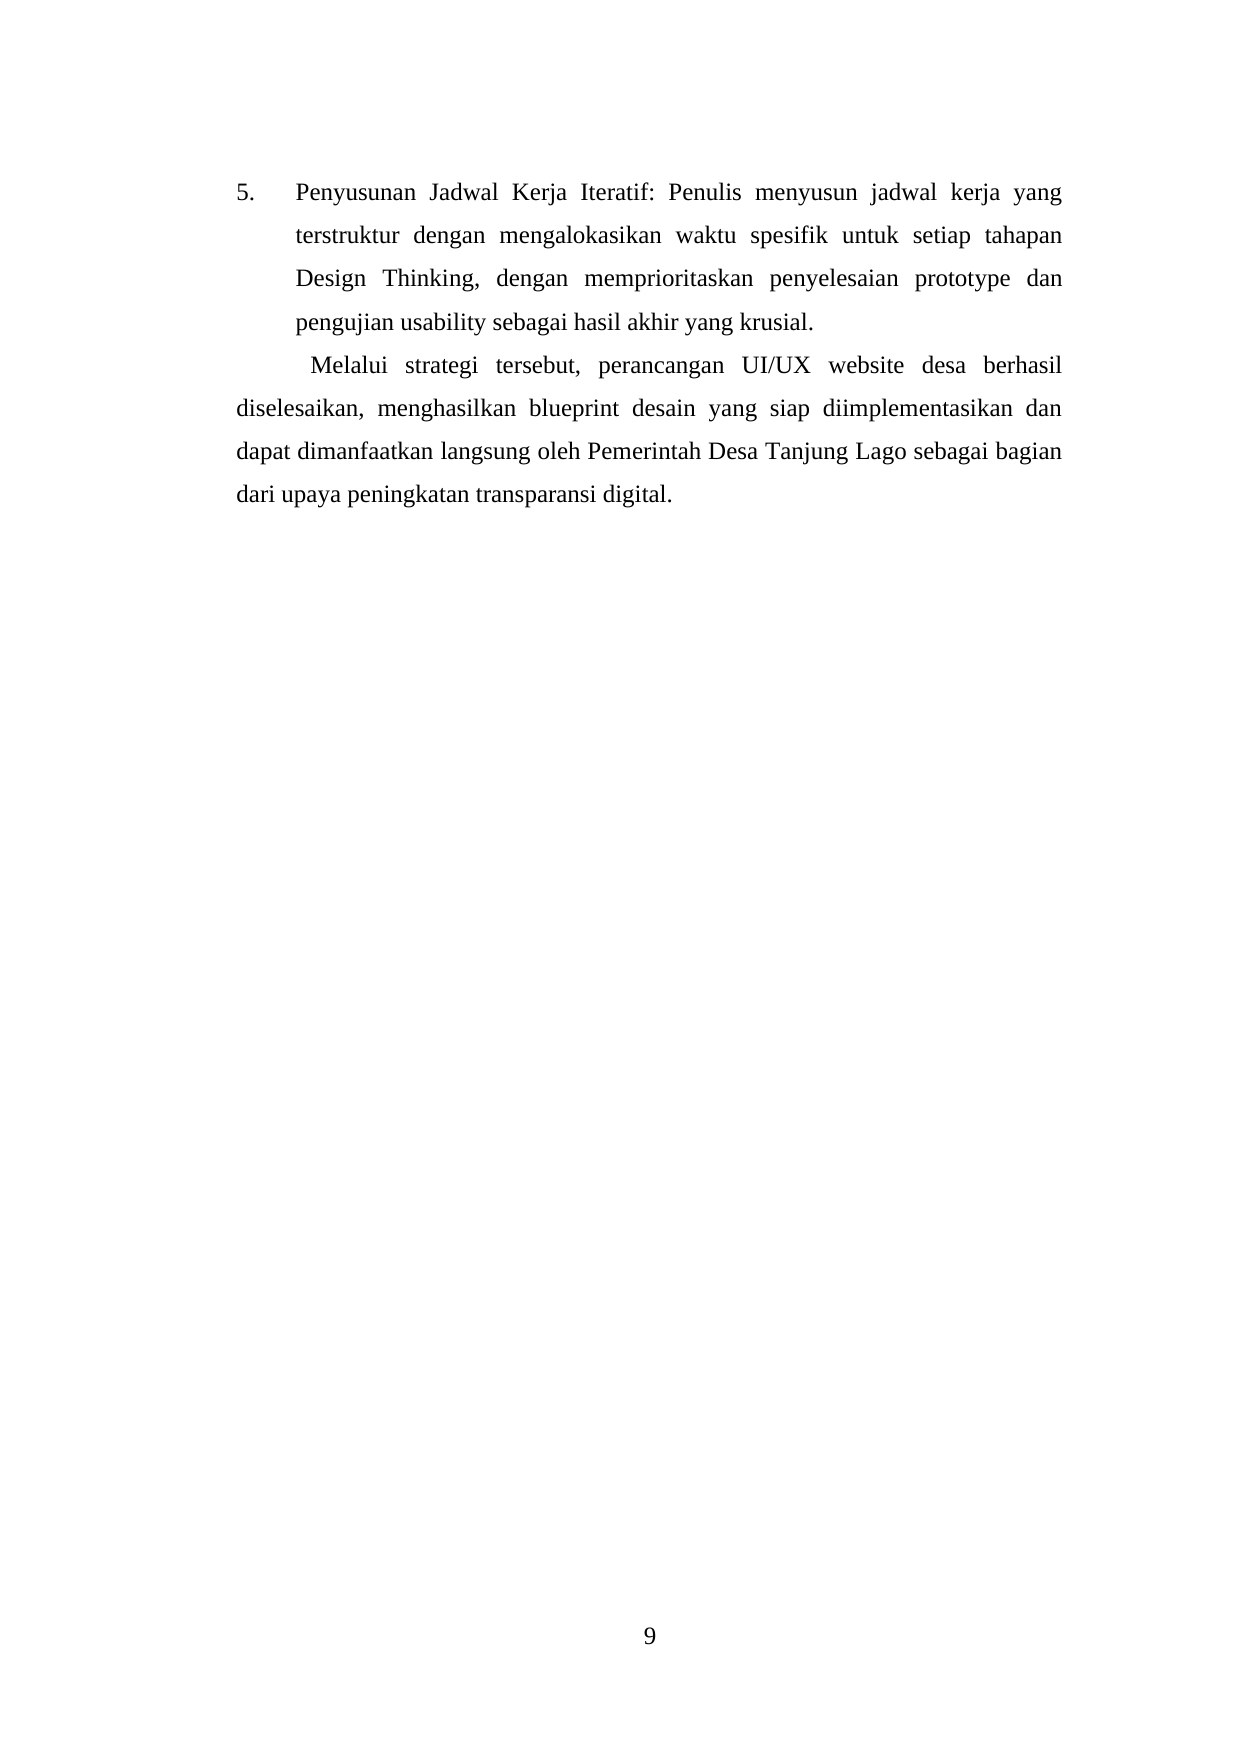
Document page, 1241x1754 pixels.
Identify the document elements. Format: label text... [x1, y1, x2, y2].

list Penyusunan Jadwal Kerja Iteratif: Penulis menyusun jadwal kerja yang terstruktur dengan mengalokasikan waktu spesifik untuk setiap tahapan Design Thinking, dengan memprioritaskan penyelesaian prototype dan pengujian usability sebagai hasil akhir yang krusial. [236, 177, 1063, 335]
list Melalui strategi tersebut, perancangan UI/UX website desa berhasil diselesaikan, menghasilkan blueprint desain yang siap diimplementasikan dan dapat dimanfaatkan langsung oleh Pemerintah Desa Tanjung Lago sebagai bagian dari upaya peningkatan transparansi digital. [236, 350, 1063, 508]
